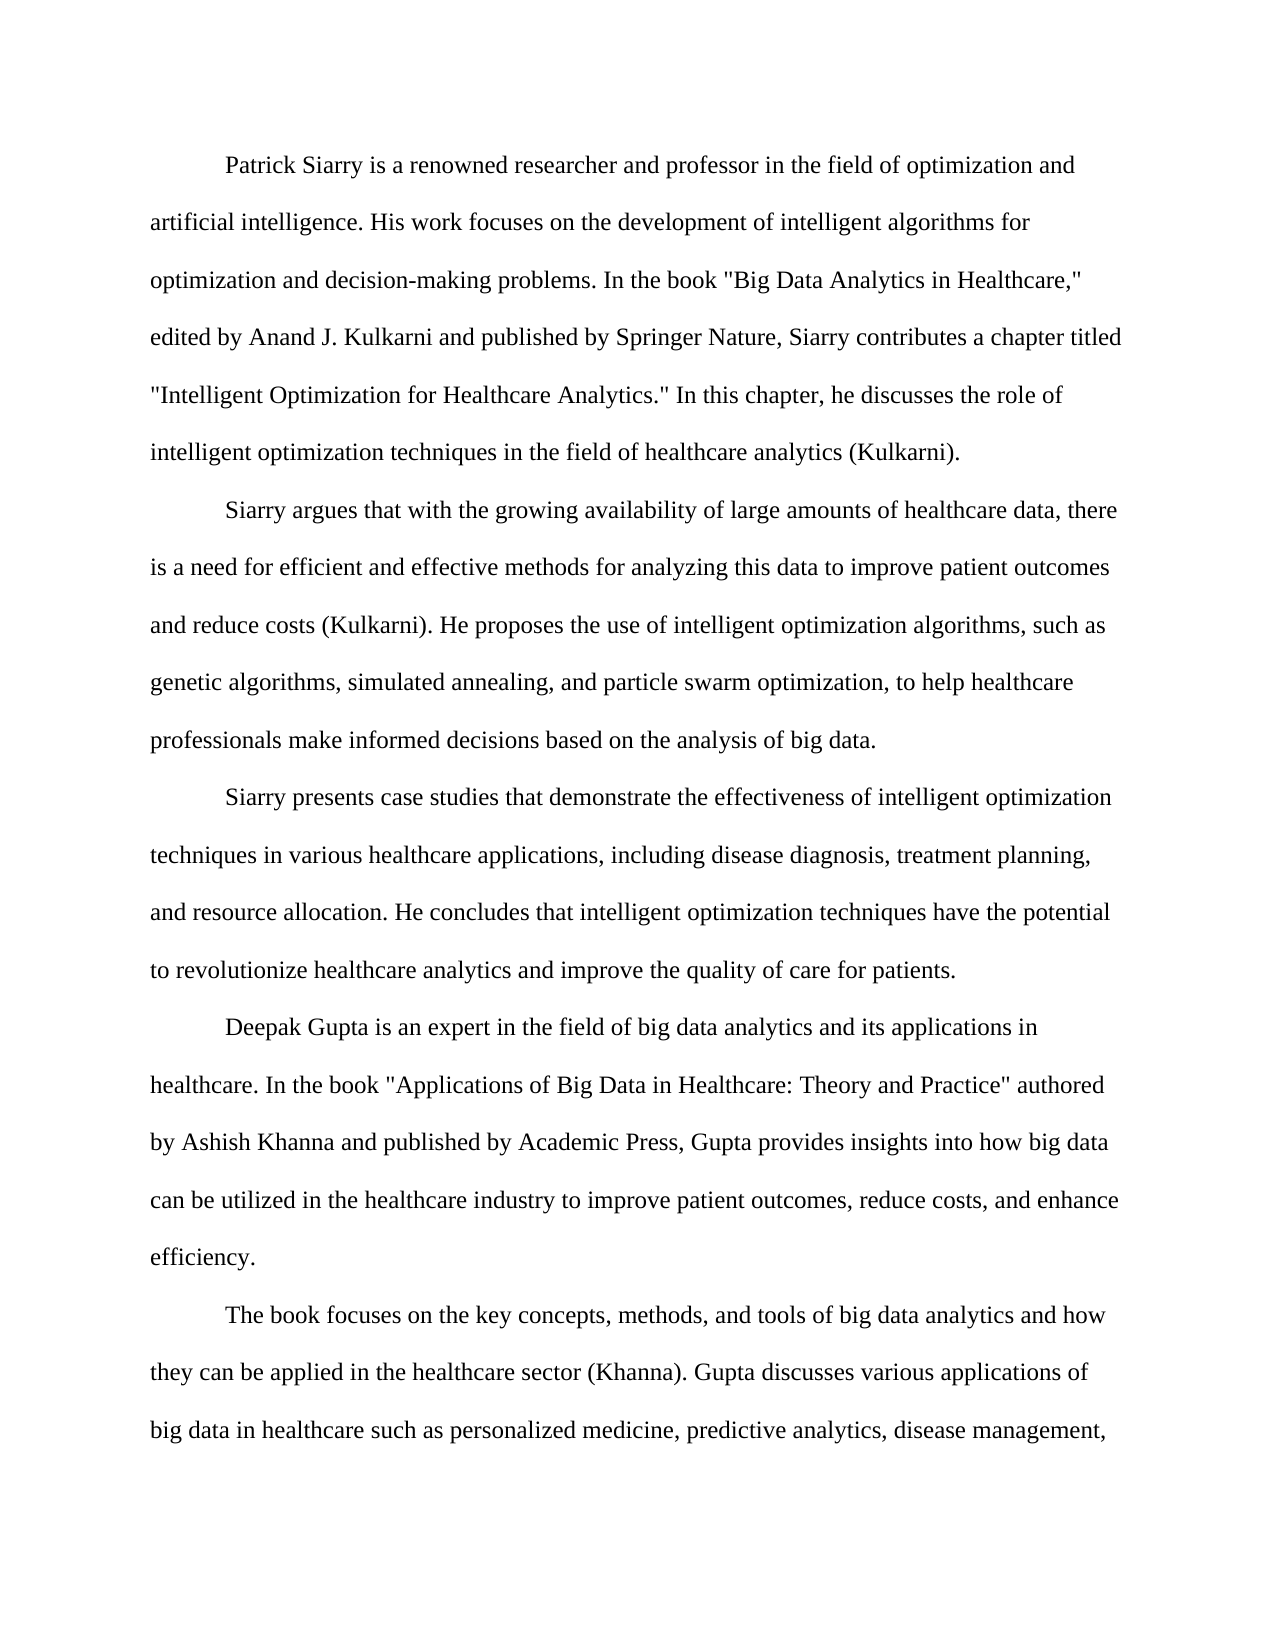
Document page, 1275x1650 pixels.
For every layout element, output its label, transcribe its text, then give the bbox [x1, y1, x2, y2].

text Siarry presents case studies that demonstrate the effectiveness of intelligent optimization techniques in various healthcare applications, including disease diagnosis, treatment planning, and resource allocation. He concludes that intelligent optimization techniques have the potential to revolutionize healthcare analytics and improve the quality of care for patients. [150, 782, 1125, 984]
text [150, 1300, 1125, 1444]
text Patrick Siarry is a renowned researcher and professor in the field of optimization and artificial intelligence. His work focuses on the development of intelligent algorithms for optimization and decision-making problems. In the book "Big Data Analytics in Healthcare," edited by Anand J. Kulkarni and published by Springer Nature, Siarry contributes a chapter titled "Intelligent Optimization for Healthcare Analytics." In this chapter, he discusses the role of intelligent optimization techniques in the field of healthcare analytics (Kulkarni). [150, 150, 1125, 466]
text Deepak Gupta is an expert in the field of big data analytics and its applications in healthcare. In the book "Applications of Big Data in Healthcare: Theory and Practice" authored by Ashish Khanna and published by Academic Press, Gupta provides insights into how big data can be utilized in the healthcare industry to improve patient outcomes, reduce costs, and enhance efficiency. [150, 1012, 1125, 1271]
text Siarry argues that with the growing availability of large amounts of healthcare data, there is a need for efficient and effective methods for analyzing this data to improve patient outcomes and reduce costs (Kulkarni). He proposes the use of intelligent optimization algorithms, such as genetic algorithms, simulated annealing, and particle swarm optimization, to help healthcare professionals make informed decisions based on the analysis of big data. [150, 495, 1125, 754]
